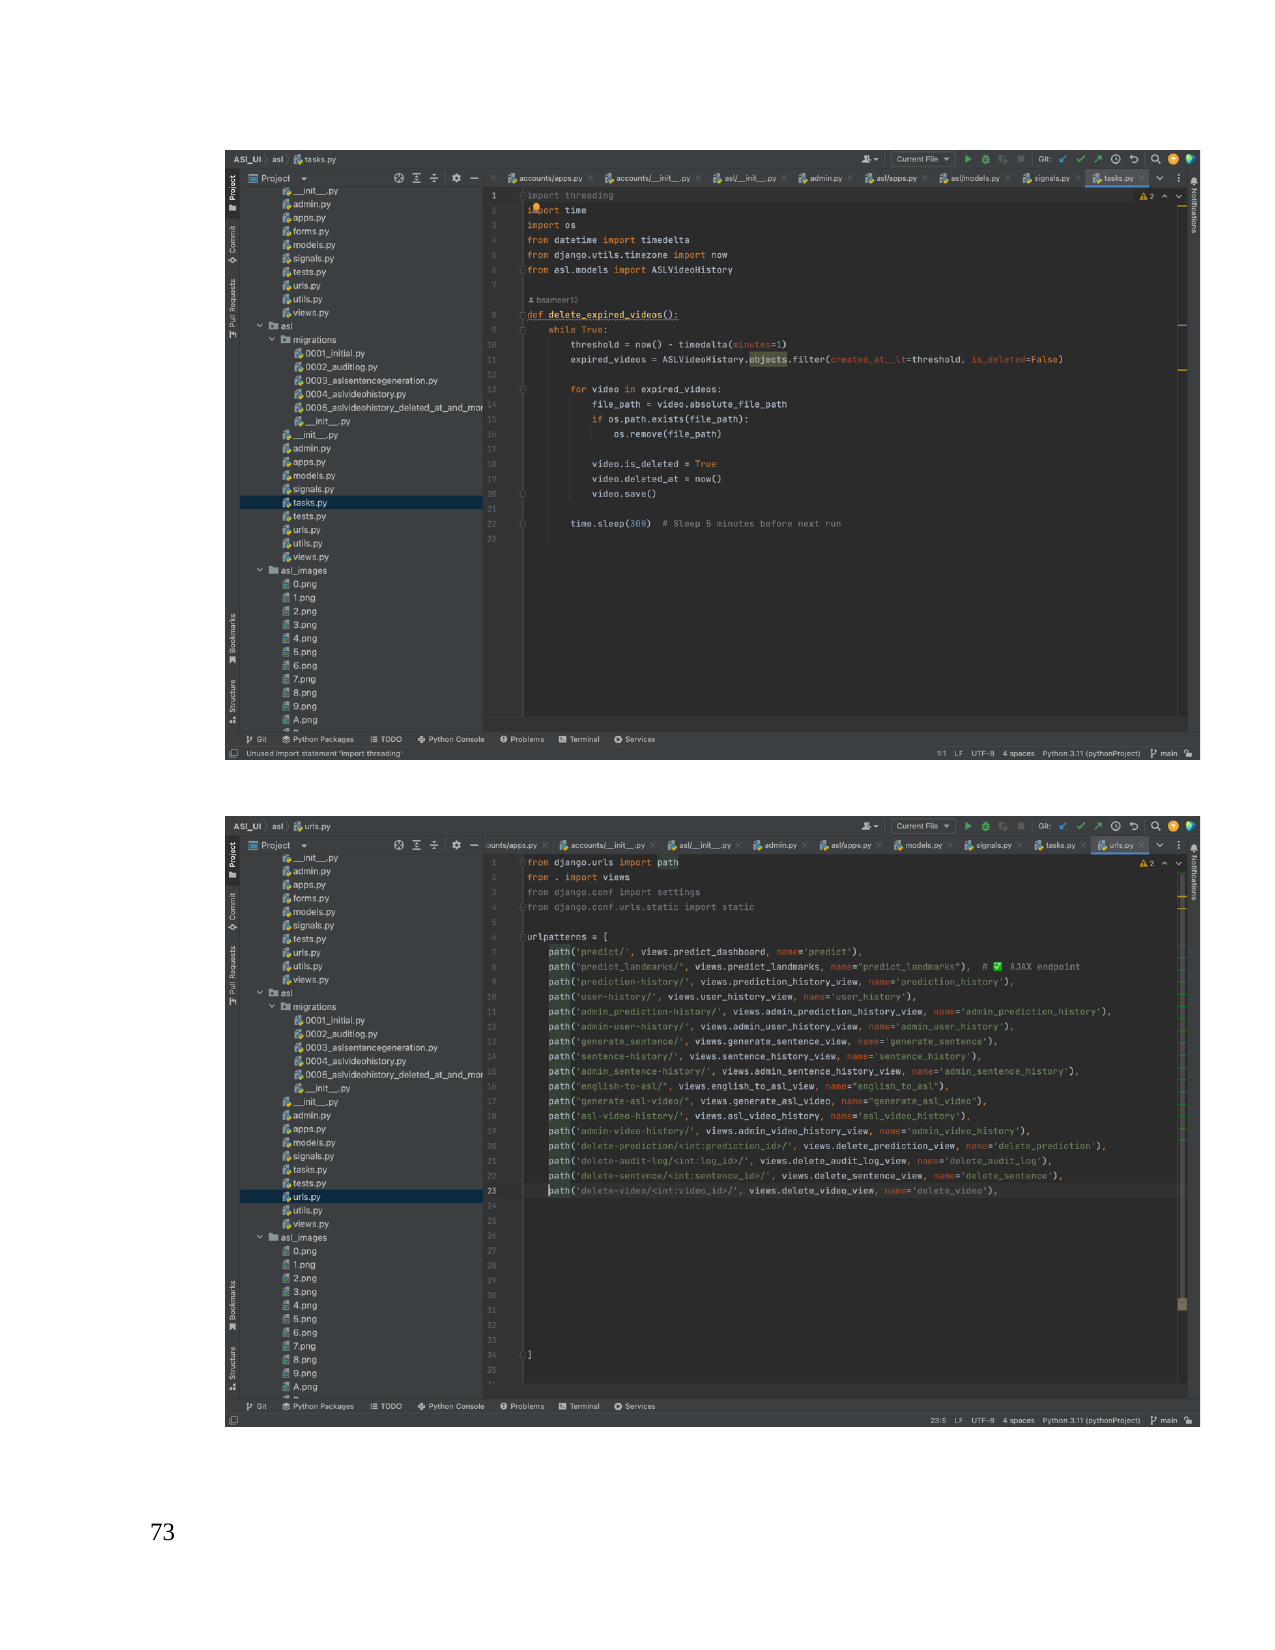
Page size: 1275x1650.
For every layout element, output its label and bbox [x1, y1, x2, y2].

picture [225, 150, 1200, 760]
picture [225, 816, 1200, 1427]
